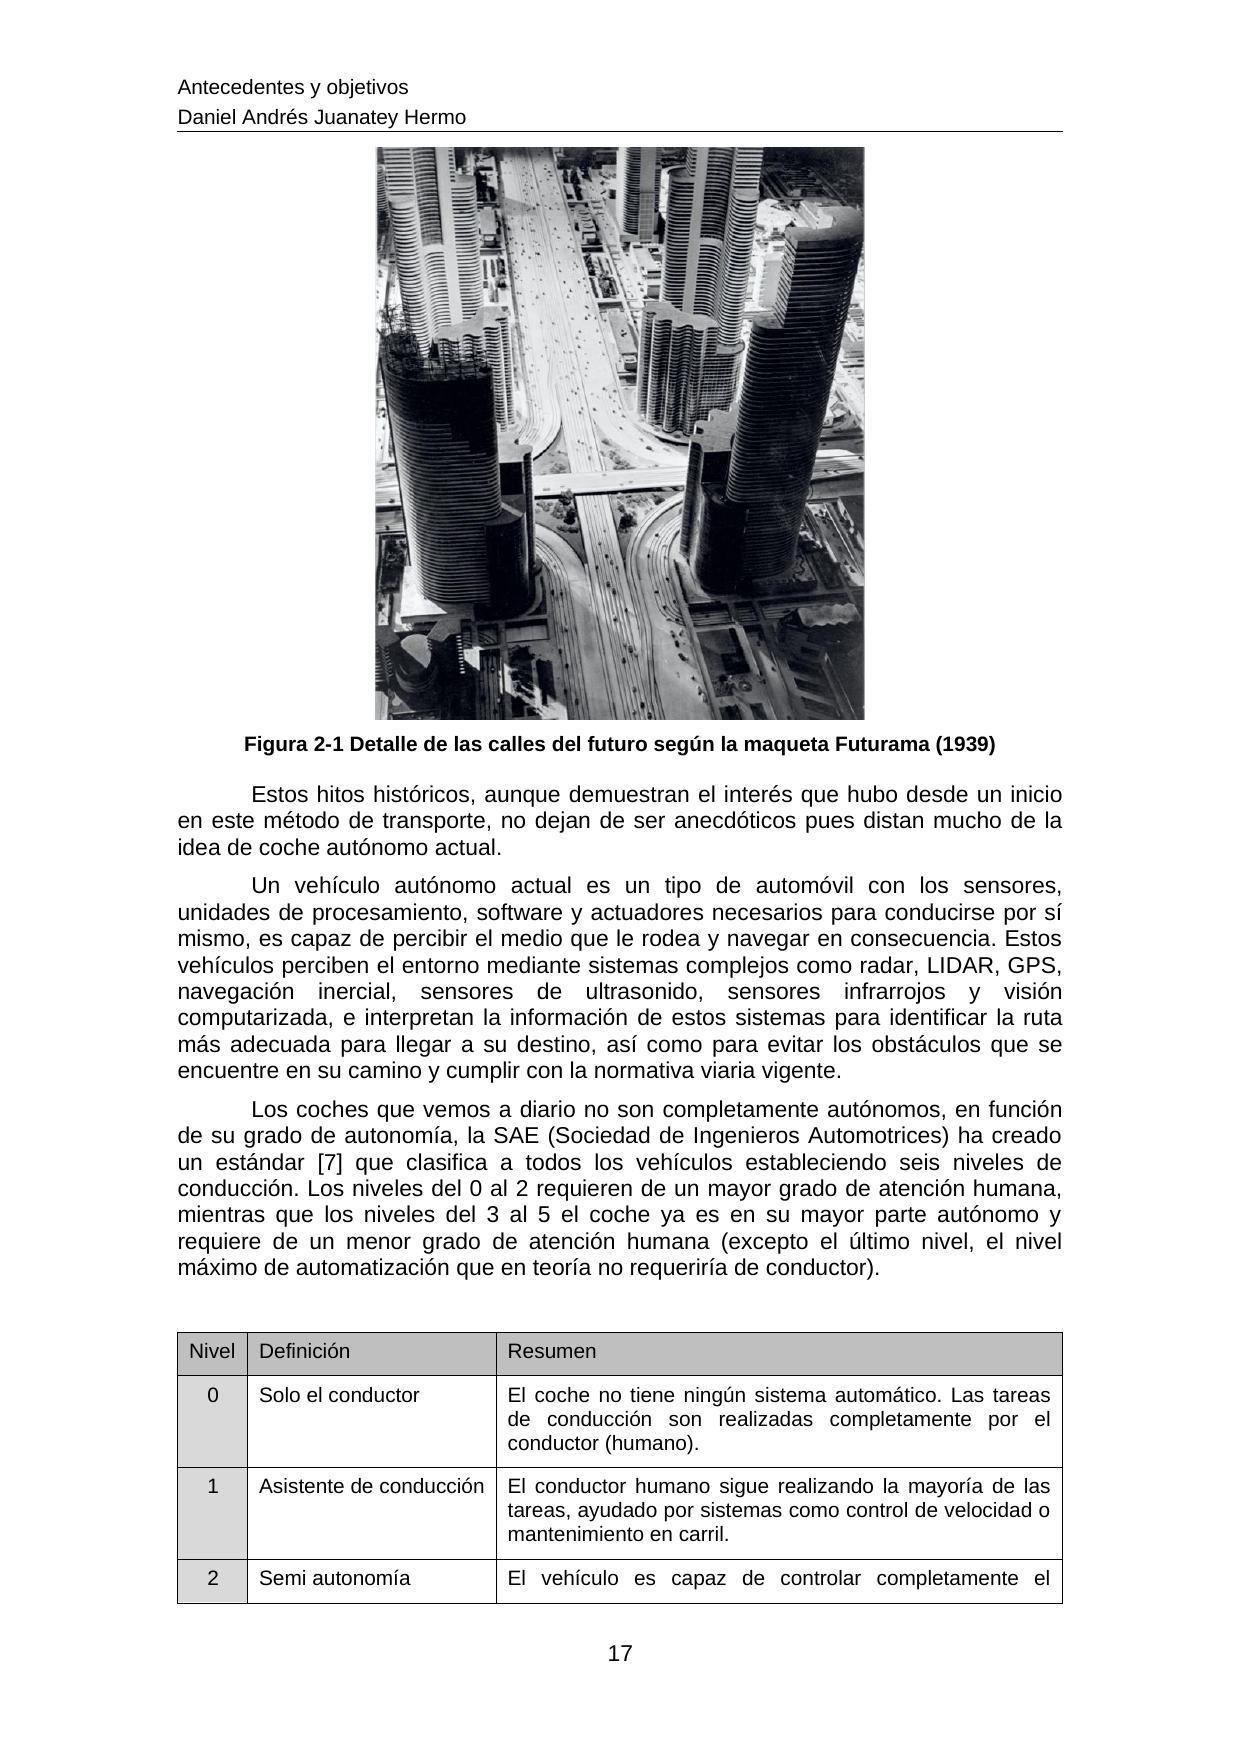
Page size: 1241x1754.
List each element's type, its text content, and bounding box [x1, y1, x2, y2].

table_cell 0 [178, 1376, 247, 1467]
table_header Nivel [178, 1333, 247, 1375]
table_cell 2 [178, 1560, 247, 1602]
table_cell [497, 1560, 1062, 1602]
text Estos hitos históricos, aunque demuestran el interés que hubo desde un inicio en este método de transporte, no dejan de ser anecdóticos pues distan mucho de la idea de coche autónomo actual. [177, 781, 1063, 860]
table_cell 1 [178, 1468, 247, 1559]
table_header Resumen [497, 1333, 1062, 1375]
picture [375, 147, 865, 720]
table_cell El coche no tiene ningún sistema automático. Las tareas de conducción son realizadas completamente por el conductor (humano). [497, 1376, 1062, 1467]
text Figura 2-1 Detalle de las calles del futuro según la maqueta Futurama (1939) [177, 732, 1063, 756]
table_cell Solo el conductor [248, 1376, 496, 1467]
table_cell Asistente de conducción [248, 1468, 496, 1559]
table_cell Semi autonomía [248, 1560, 496, 1602]
text Un vehículo autónomo actual es un tipo de automóvil con los sensores, unidades de procesamiento, software y actuadores necesarios para conducirse por sí mismo, es capaz de percibir el medio que le rodea y navegar en consecuencia. Estos vehículos perciben el entorno mediante sistemas complejos como radar, LIDAR, GPS, navegación inercial, sensores de ultrasonido, sensores infrarrojos y visión computarizada, e interpretan la información de estos sistemas para identificar la ruta más adecuada para llegar a su destino, así como para evitar los obstáculos que se encuentre en su camino y cumplir con la normativa viaria vigente. [177, 872, 1063, 1083]
text Los coches que vemos a diario no son completamente autónomos, en función de su grado de autonomía, la SAE (Sociedad de Ingenieros Automotrices) ha creado un estándar que clasifica a todos los vehículos estableciendo seis niveles de conducción. Los niveles del 0 al 2 requieren de un mayor grado de atención humana, mientras que los niveles del 3 al 5 el coche ya es en su mayor parte autónomo y requiere de un menor grado de atención humana (excepto el último nivel, el nivel máximo de automatización que en teoría no requeriría de conductor). [177, 1096, 1063, 1280]
table_header Definición [248, 1333, 496, 1375]
table_cell El conductor humano sigue realizando la mayoría de las tareas, ayudado por sistemas como control de velocidad o mantenimiento en carril. [497, 1468, 1062, 1559]
